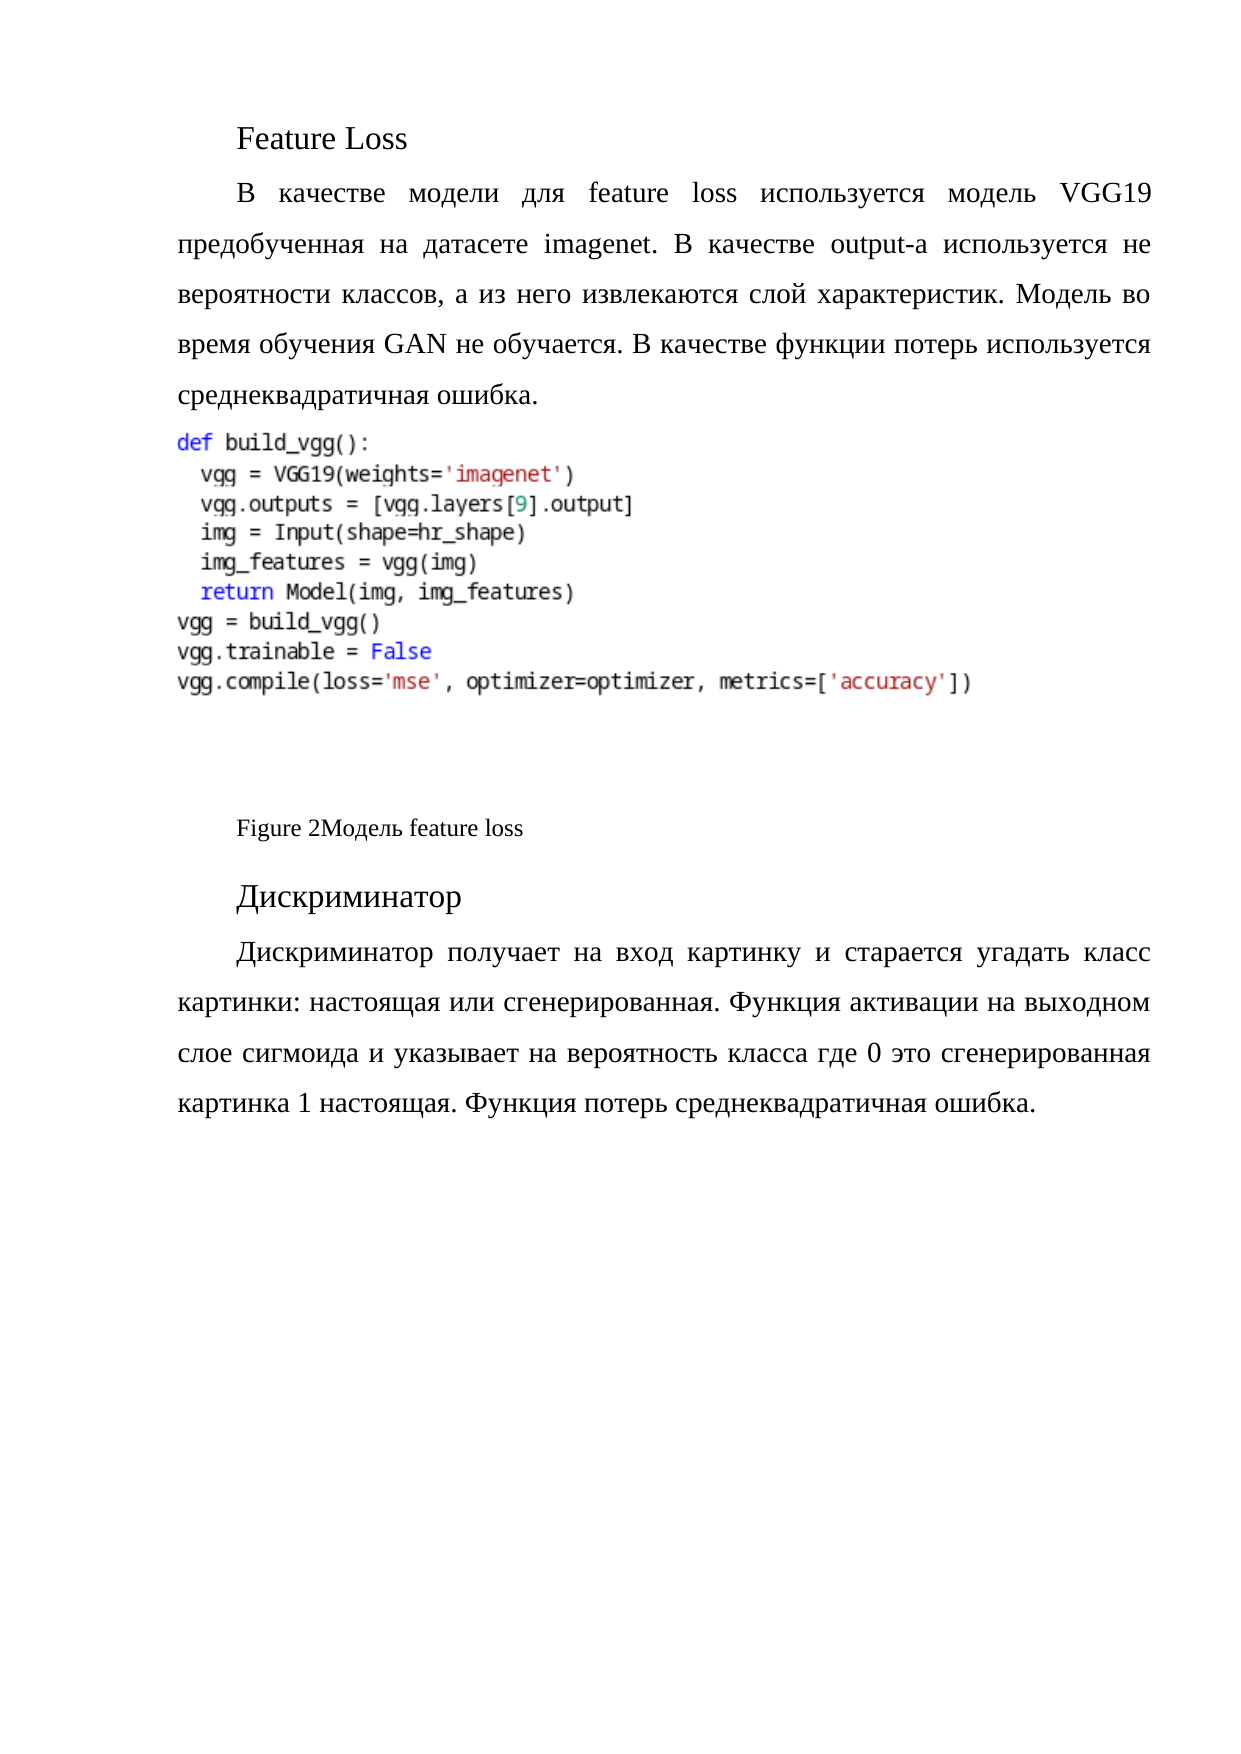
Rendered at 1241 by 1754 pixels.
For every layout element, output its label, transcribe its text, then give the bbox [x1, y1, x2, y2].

subtitle Feature Loss [177, 118, 1152, 156]
subtitle Дискриминатор [177, 877, 1152, 915]
text Figure 2Модель feature loss [177, 813, 1152, 841]
text В качестве модели для feature loss используется модель VGG19 предобученная на датасете imagenet. В качестве output-а используется не вероятности классов, а из него извлекаются слой характеристик. Модель во время обучения GAN не обучается. В качестве функции потерь используется среднеквадратичная ошибка. [177, 176, 1152, 410]
text Дискриминатор получает на вход картинку и старается угадать класс картинки: настоящая или сгенерированная. Функция активации на выходном слое сигмоида и указывает на вероятность класса где 0 это сгенерированная картинка 1 настоящая. Функция потерь среднеквадратичная ошибка. [177, 934, 1152, 1119]
